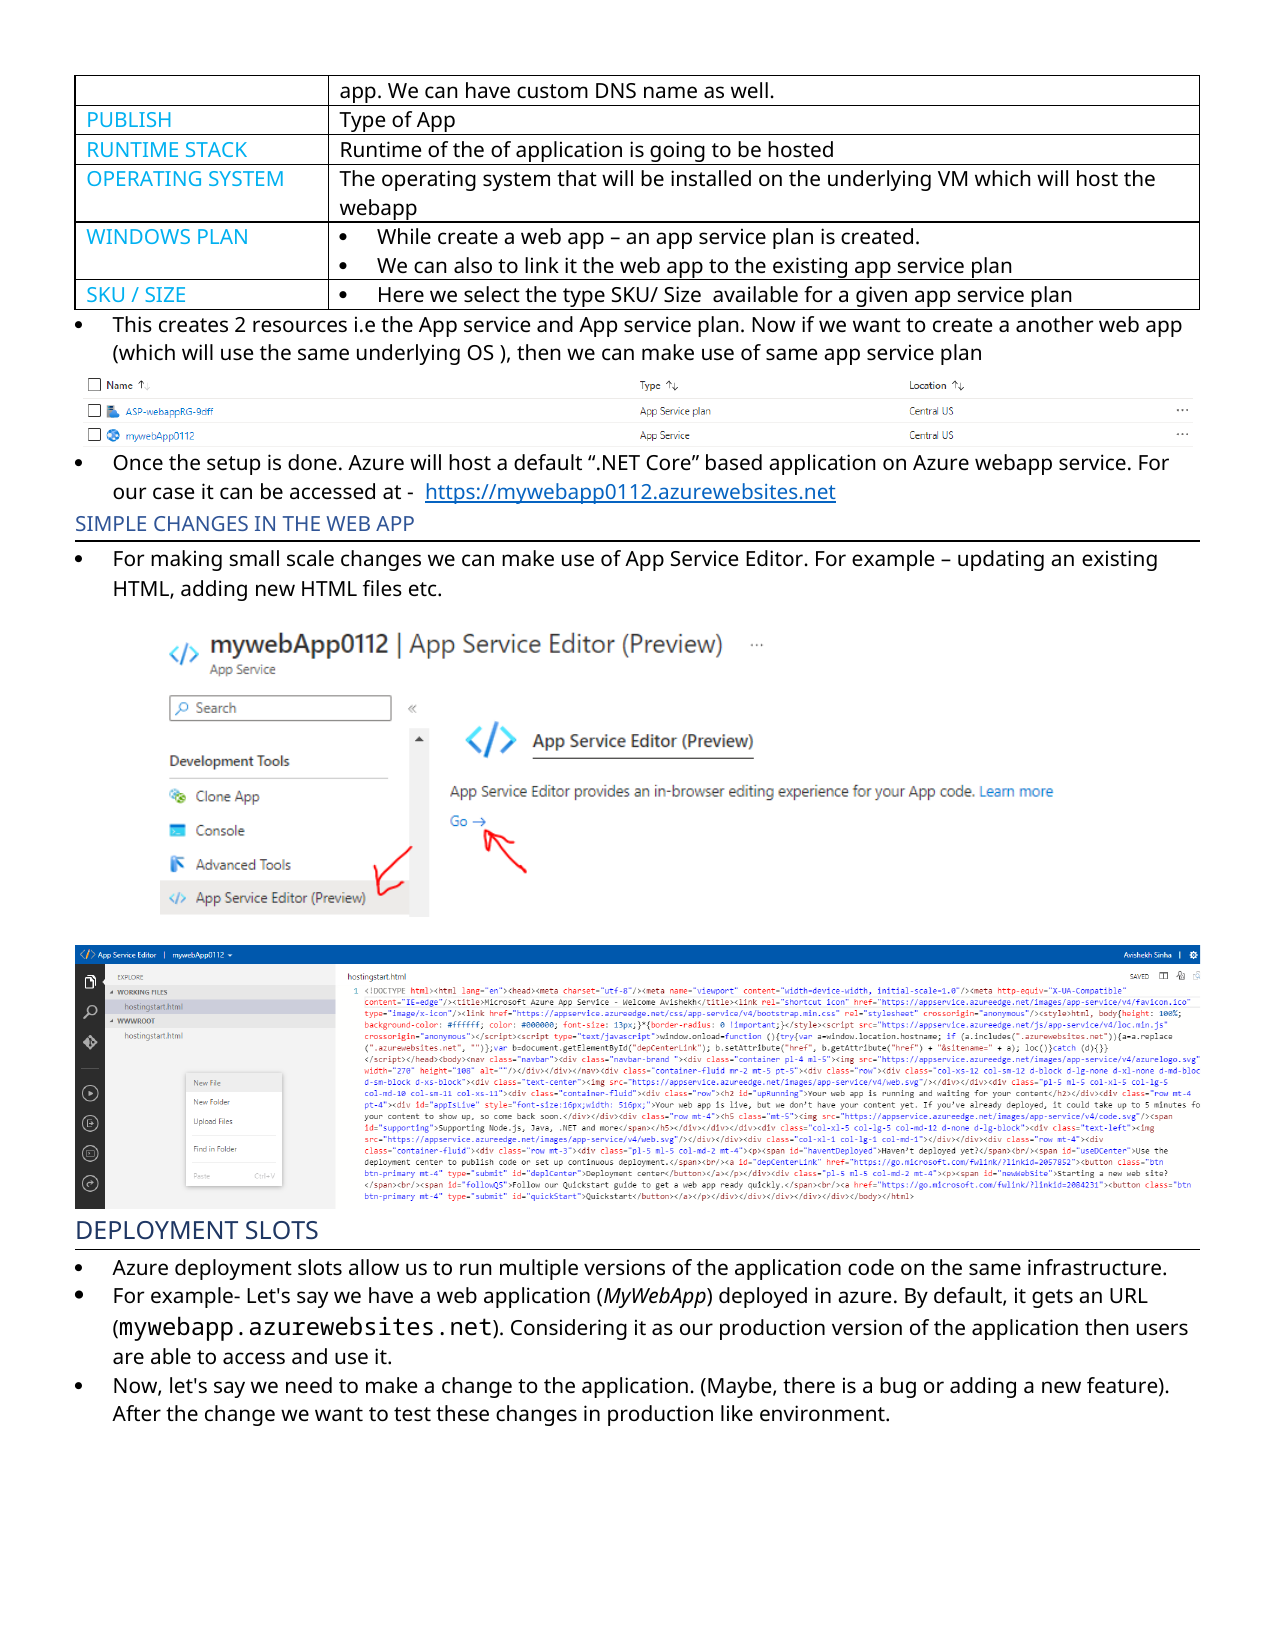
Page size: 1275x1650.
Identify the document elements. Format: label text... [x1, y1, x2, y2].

subtitle DEPLOYMENT SLOTS [75, 1213, 1200, 1249]
list Once the setup is done. Azure will host a default “.NET Core” based application on Azure webapp service. For our case it can be accessed at - https://mywebapp0112.azurewebsites.net [75, 449, 1200, 505]
table_cell Runtime of the of application is going to be hosted [329, 135, 1199, 163]
list For making small scale changes we can make use of App Service Editor. For example – updating an existing HTML, adding new HTML files etc. [75, 544, 1200, 603]
table_cell RUNTIME STACK [76, 135, 328, 163]
picture [160, 621, 1115, 917]
table_cell SKU / SIZE [76, 280, 328, 309]
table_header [329, 76, 1199, 104]
table_cell PUBLISH [76, 106, 328, 134]
list Now, let's say we need to make a change to the application. (Maybe, there is a bug or adding a new feature). After the change we want to test these changes in production like environment. [75, 1371, 1200, 1428]
picture [75, 366, 1200, 449]
subtitle SIMPLE CHANGES IN THE WEB APP [75, 509, 1200, 540]
table_cell While create a web app – an app service plan is created. We can also to link it the web app to the existing app service plan [329, 223, 1199, 279]
table_cell Type of App [329, 106, 1199, 134]
table_cell The operating system that will be installed on the underlying VM which will host the webapp [329, 165, 1199, 221]
table_header NAME [76, 76, 328, 104]
table_cell Here we select the type SKU/ Size available for a given app service plan [329, 280, 1199, 309]
picture [75, 945, 1200, 1209]
list Azure deployment slots allow us to run multiple versions of the application code on the same infrastructure. [75, 1253, 1200, 1281]
table_cell WINDOWS PLAN [76, 223, 328, 279]
list For example- Let's say we have a web application (MyWebApp) deployed in azure. By default, it gets an URL (mywebapp.azurewebsites.net). Considering it as our production version of the application then users are able to access and use it. [75, 1281, 1200, 1371]
table_cell OPERATING SYSTEM [76, 165, 328, 221]
list This creates 2 resources i.e the App service and App service plan. Now if we want to create a another web app (which will use the same underlying OS ), then we can make use of same app service plan [75, 310, 1200, 366]
